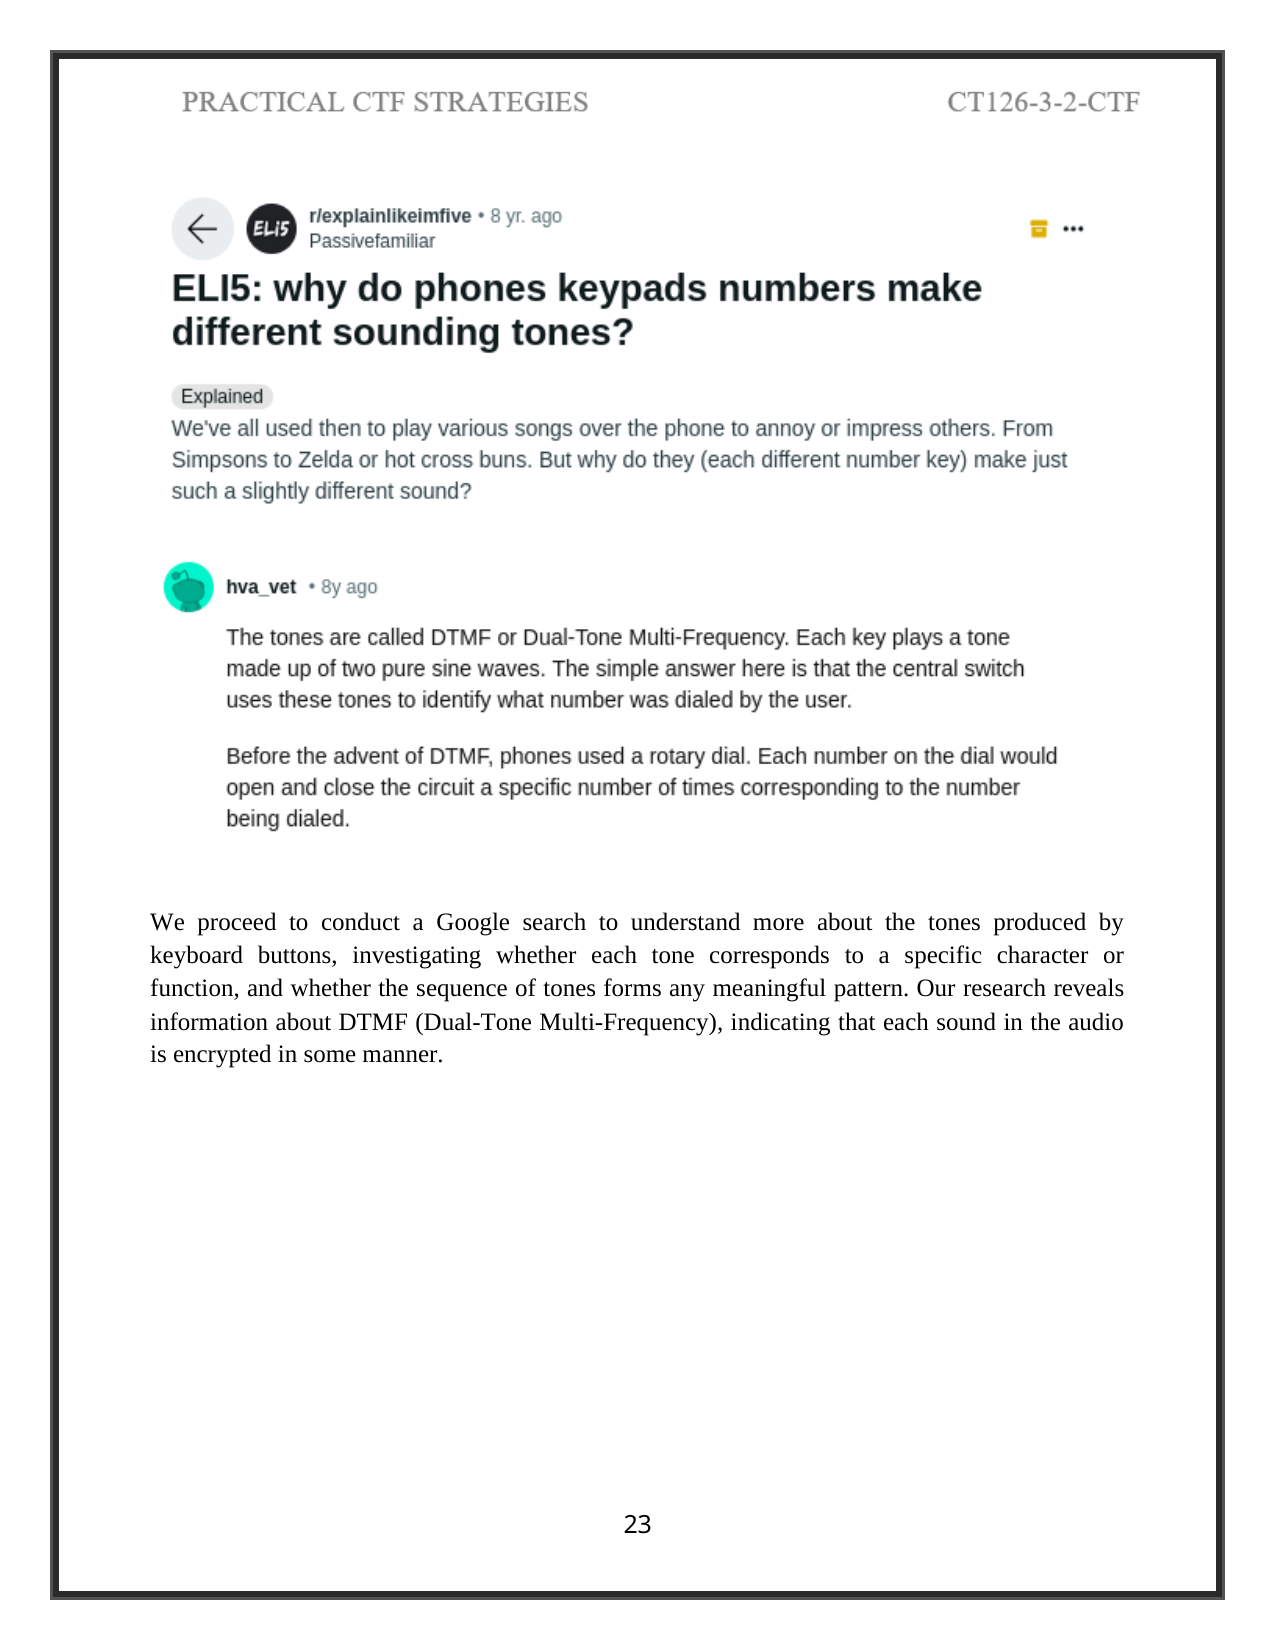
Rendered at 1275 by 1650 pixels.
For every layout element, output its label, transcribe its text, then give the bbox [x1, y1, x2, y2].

picture [150, 75, 1171, 127]
picture [150, 553, 1072, 836]
picture [150, 150, 1094, 532]
text We proceed to conduct a Google search to understand more about the tones produced by keyboard buttons, investigating whether each tone corresponds to a specific character or function, and whether the sequence of tones forms any meaningful pattern. Our research reveals information about DTMF (Dual-Tone Multi-Frequency), indicating that each sound in the audio is encrypted in some manner. [150, 907, 1125, 1068]
